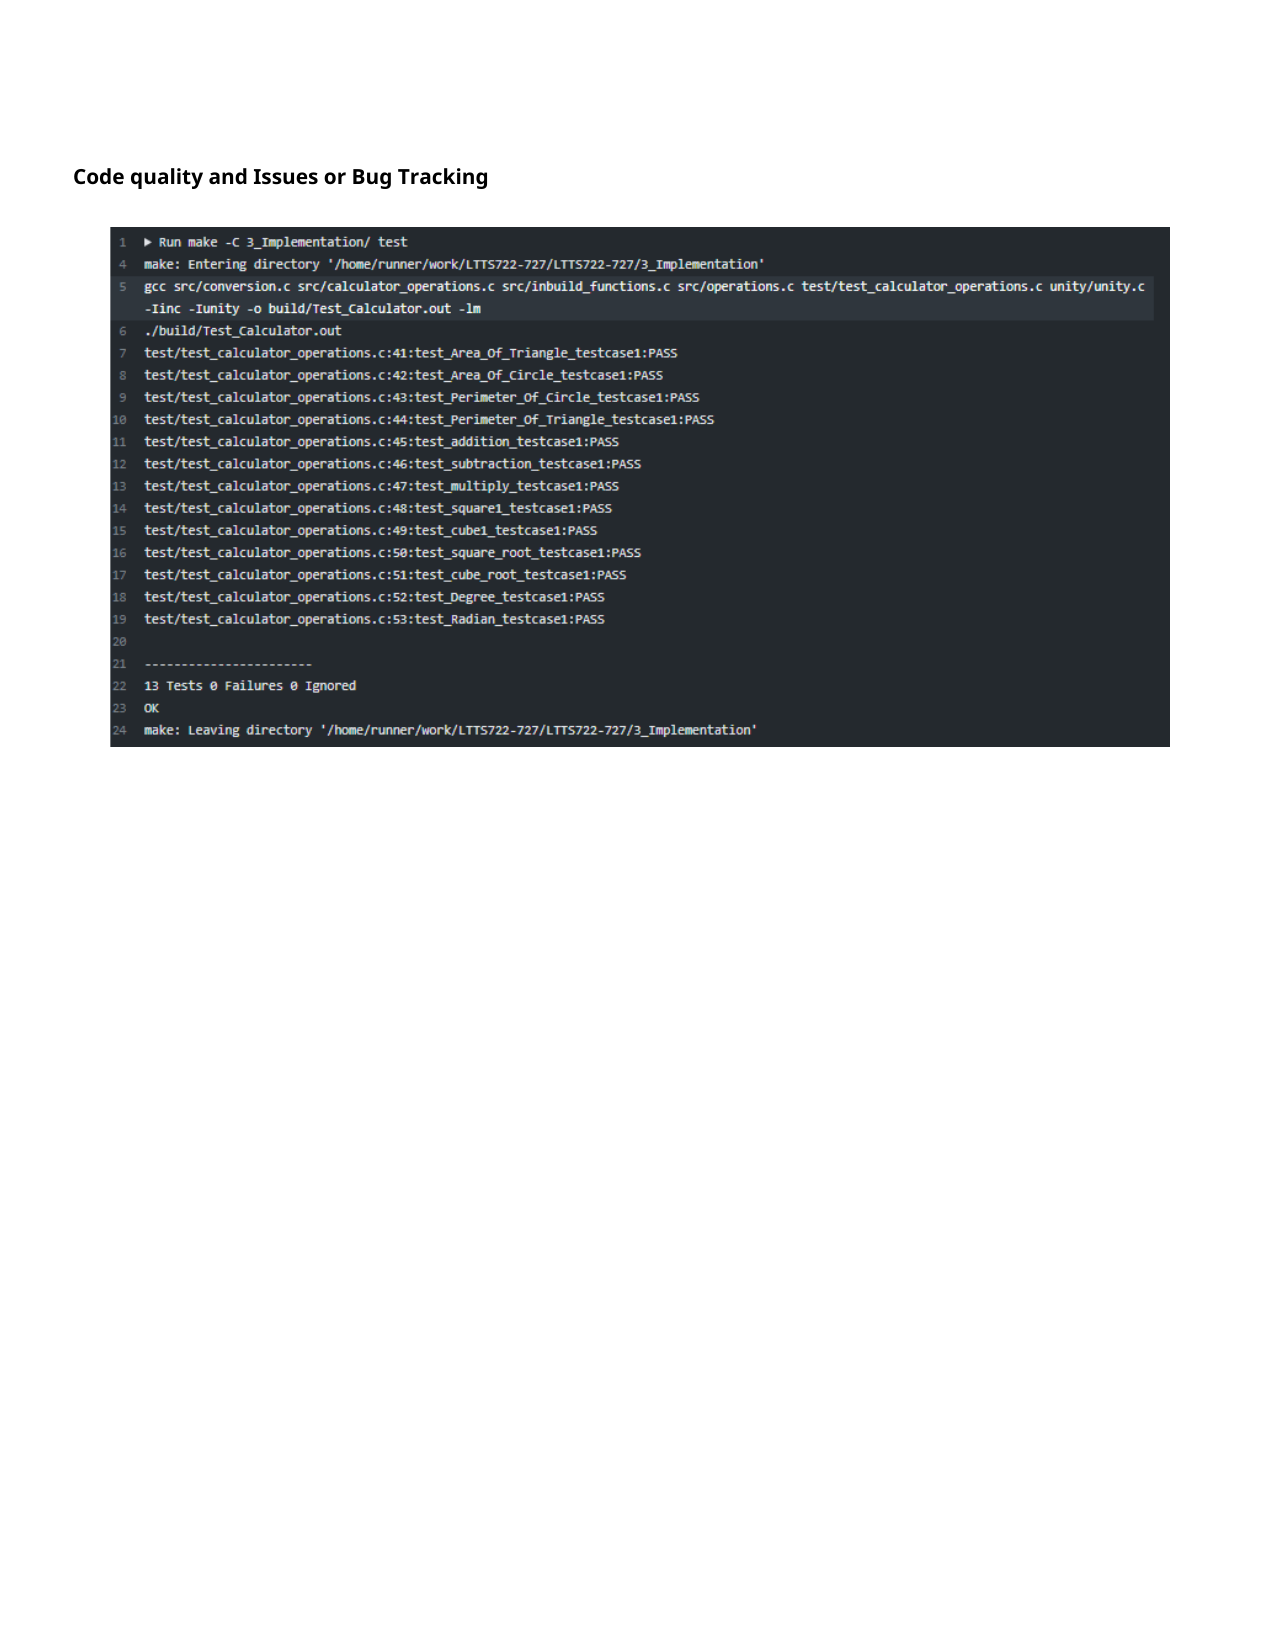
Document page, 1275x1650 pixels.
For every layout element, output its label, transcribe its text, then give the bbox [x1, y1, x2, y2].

picture [110, 227, 1170, 747]
subtitle Code quality and Issues or Bug Tracking [73, 162, 1273, 191]
